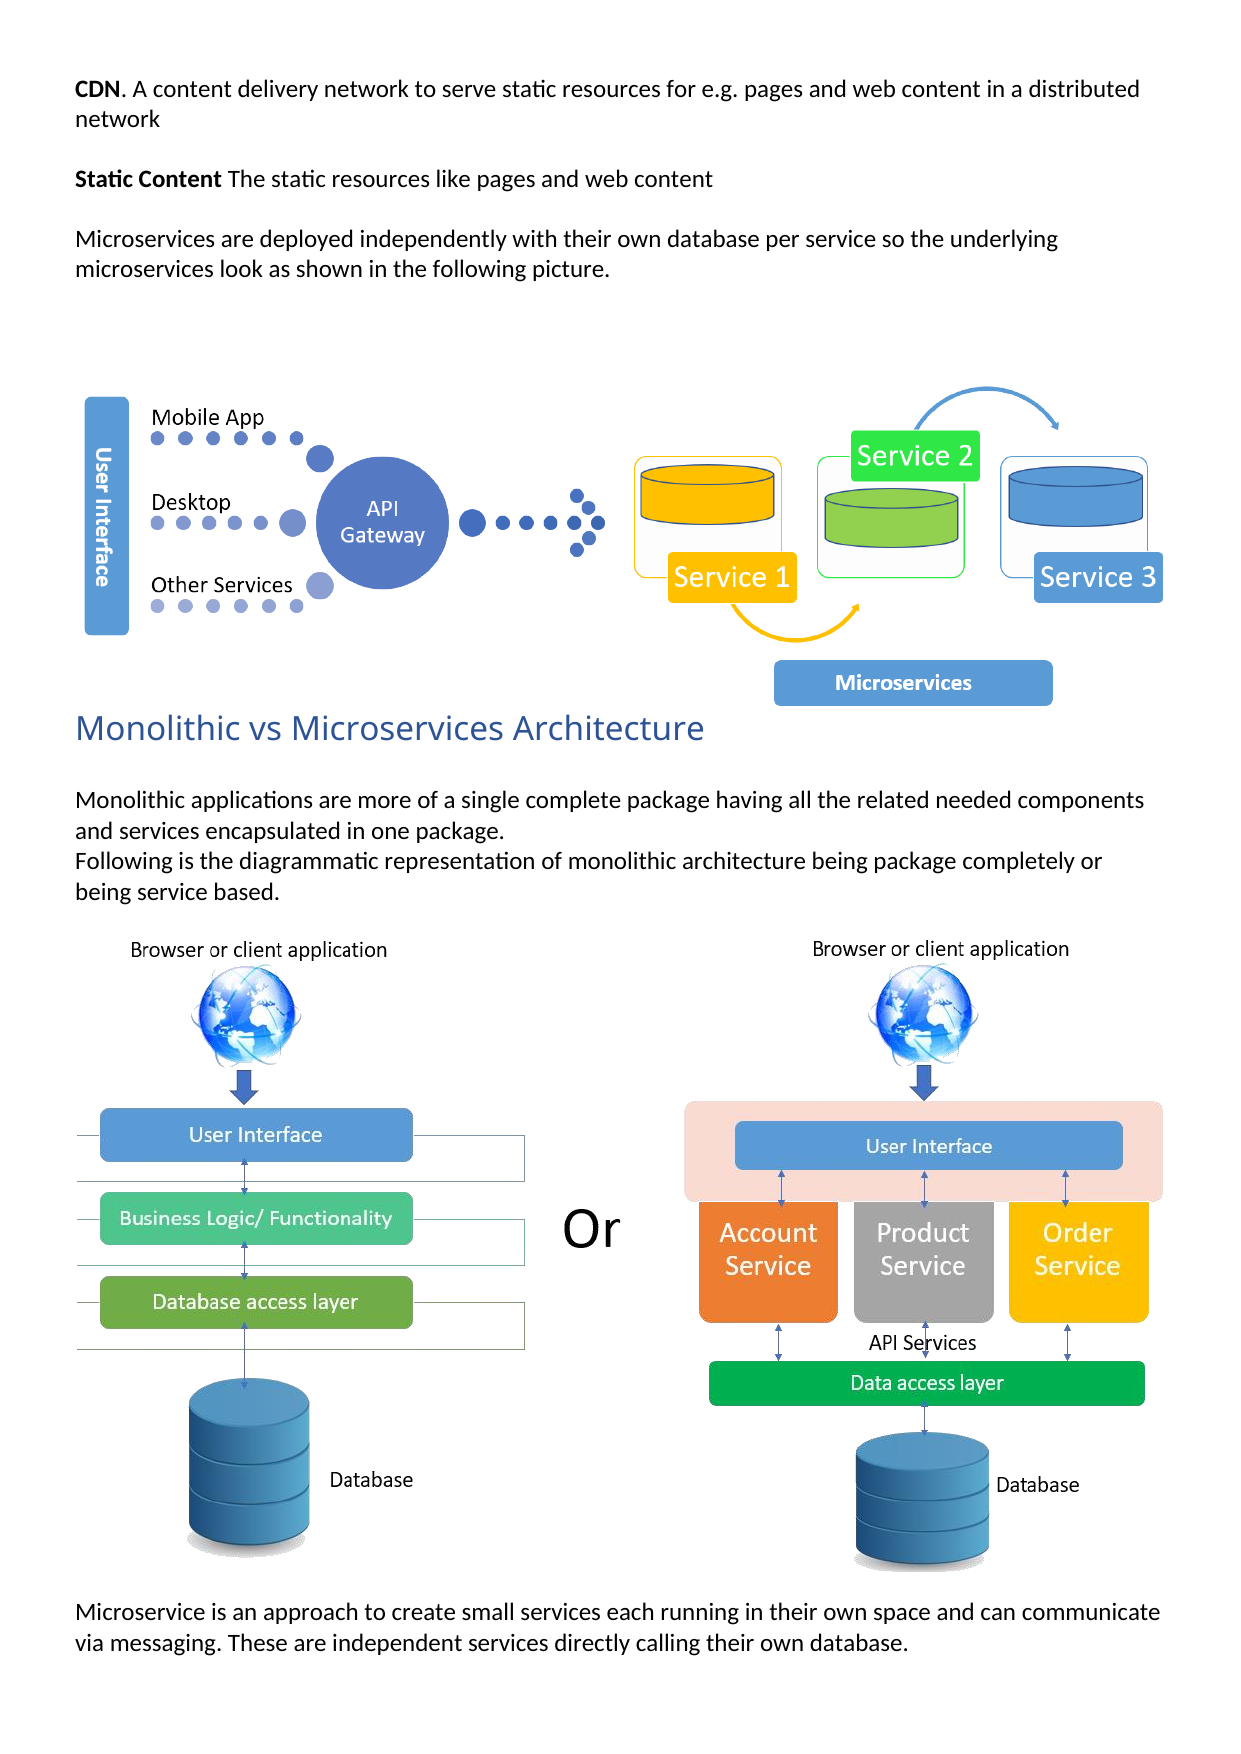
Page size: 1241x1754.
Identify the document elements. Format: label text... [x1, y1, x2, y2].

picture [77, 940, 1163, 1572]
picture [84, 386, 1164, 706]
text Microservices are deployed independently with their own database per service so the underlying microservices look as shown in the following picture. [75, 223, 1061, 284]
text Microservice is an approach to create small services each running in their own space and can communicate via messaging. These are independent services directly calling their own database. [75, 1596, 1163, 1657]
text Monolithic applications are more of a single complete package having all the related needed components and services encapsulated in one package. [75, 784, 1147, 846]
text CDN. A content delivery network to serve static resources for e.g. pages and web content in a distributed network [75, 73, 1143, 134]
text Static Content The static resources like pages and web content [75, 163, 1176, 194]
text Following is the diagrammatic representation of monolithic architecture being package completely or being service based. [75, 846, 1148, 907]
